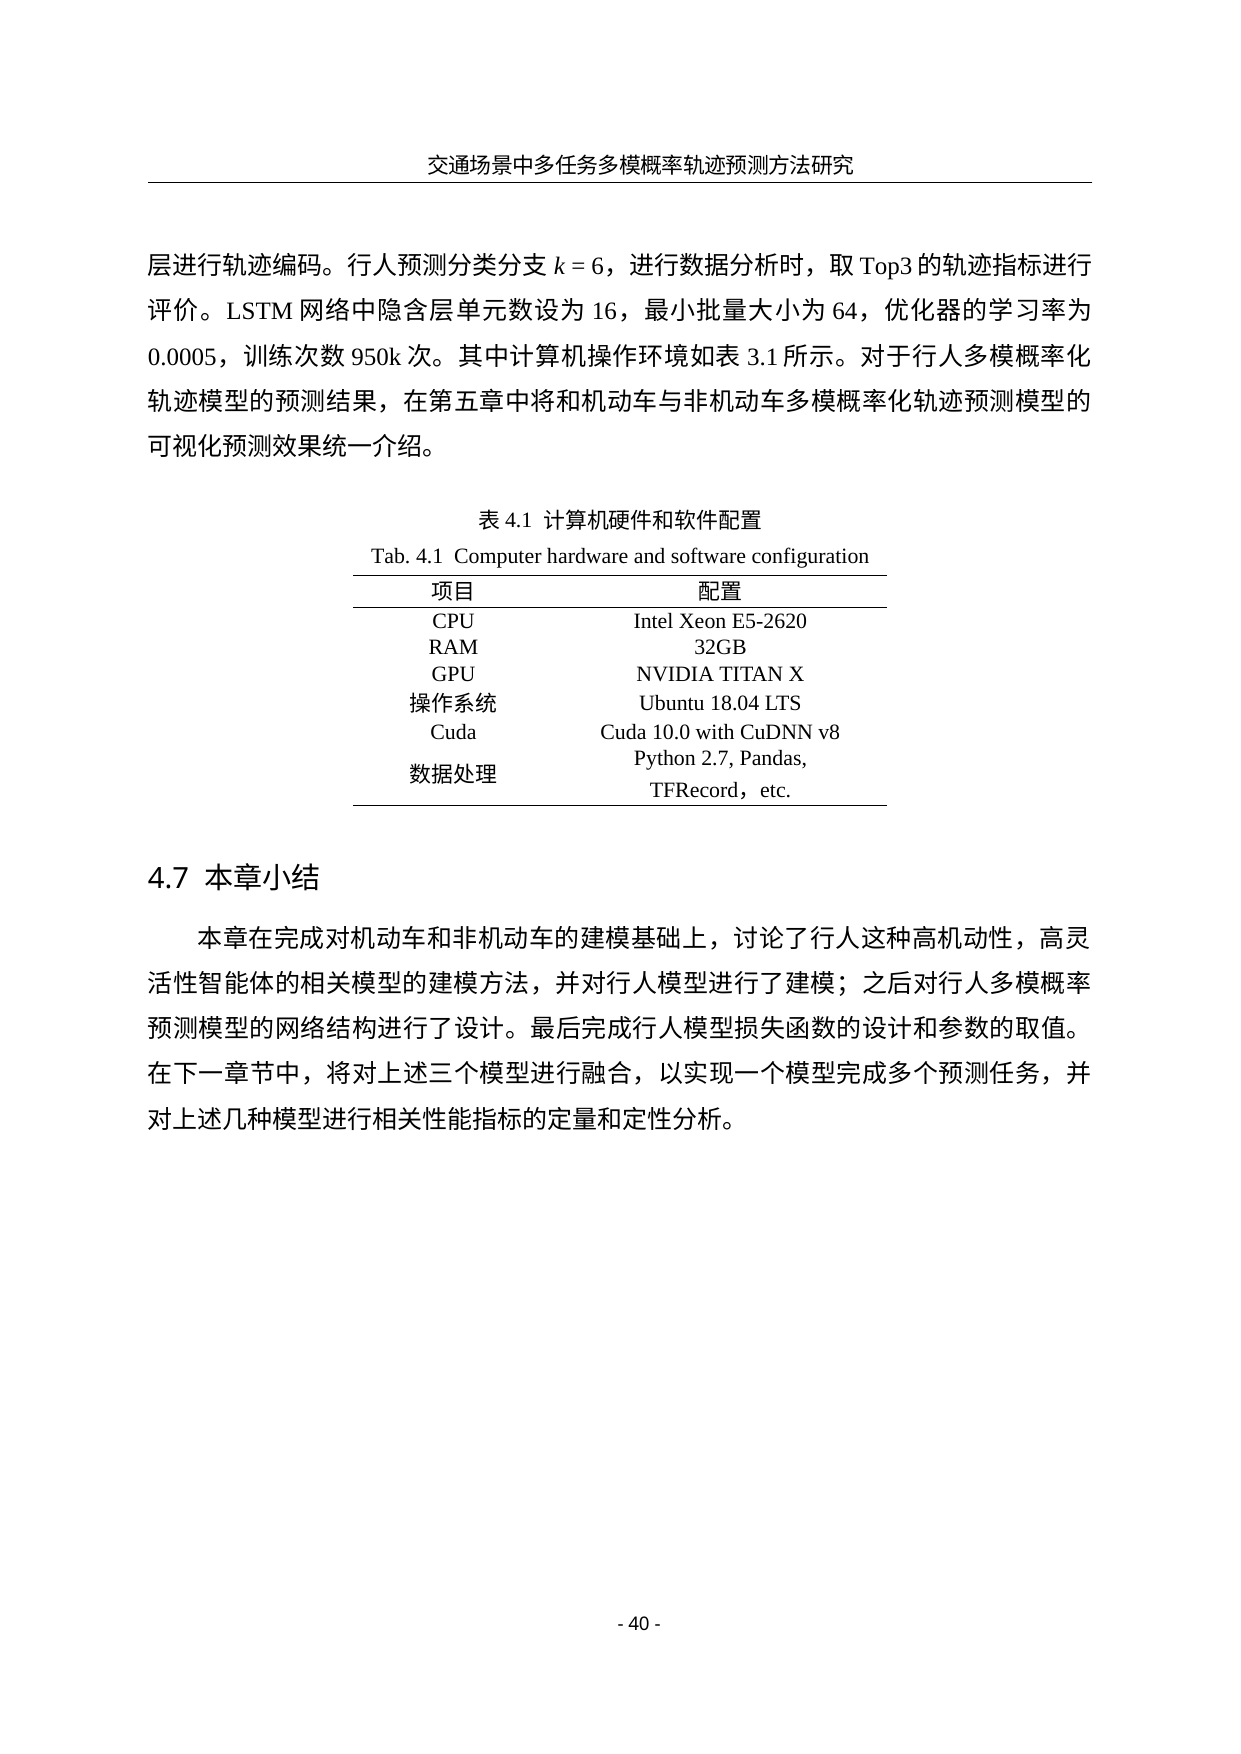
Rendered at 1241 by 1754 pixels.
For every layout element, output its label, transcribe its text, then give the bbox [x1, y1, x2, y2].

table_cell 操作系统 [353, 688, 553, 719]
table_cell RAM [353, 634, 553, 661]
table_header 项目 [353, 576, 553, 607]
subtitle 4.7 本章小结 [148, 854, 1092, 897]
table_cell Intel Xeon E5-2620 [553, 608, 887, 634]
table_cell 数据处理 [353, 745, 553, 805]
table_cell 32GB [553, 634, 887, 661]
table_cell Python 2.7, Pandas, TFRecord，etc. [553, 745, 887, 805]
table_header 配置 [553, 576, 887, 607]
table_cell Cuda [353, 719, 553, 745]
table_cell GPU [353, 661, 553, 687]
table_cell Cuda 10.0 with CuDNN v8 [553, 719, 887, 745]
table_cell CPU [353, 608, 553, 634]
text 本章在完成对机动车和非机动车的建模基础上，讨论了行人这种高机动性，高灵活性智能体的相关模型的建模方法，并对行人模型进行了建模；之后对行人多模概率预测模型的网络结构进行了设计。最后完成行人模型损失函数的设计和参数的取值。在下一章节中，将对上述三个模型进行融合，以实现一个模型完成多个预测任务，并对上述几种模型进行相关性能指标的定量和定性分析。 [148, 918, 1092, 1136]
table_cell Ubuntu 18.04 LTS [553, 688, 887, 719]
text Tab. 4.1 Computer hardware and software configuration [148, 543, 1092, 568]
table_cell NVIDIA TITAN X [553, 661, 887, 687]
text 表4.1 计算机硬件和软件配置 [148, 503, 1092, 535]
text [148, 246, 1092, 463]
